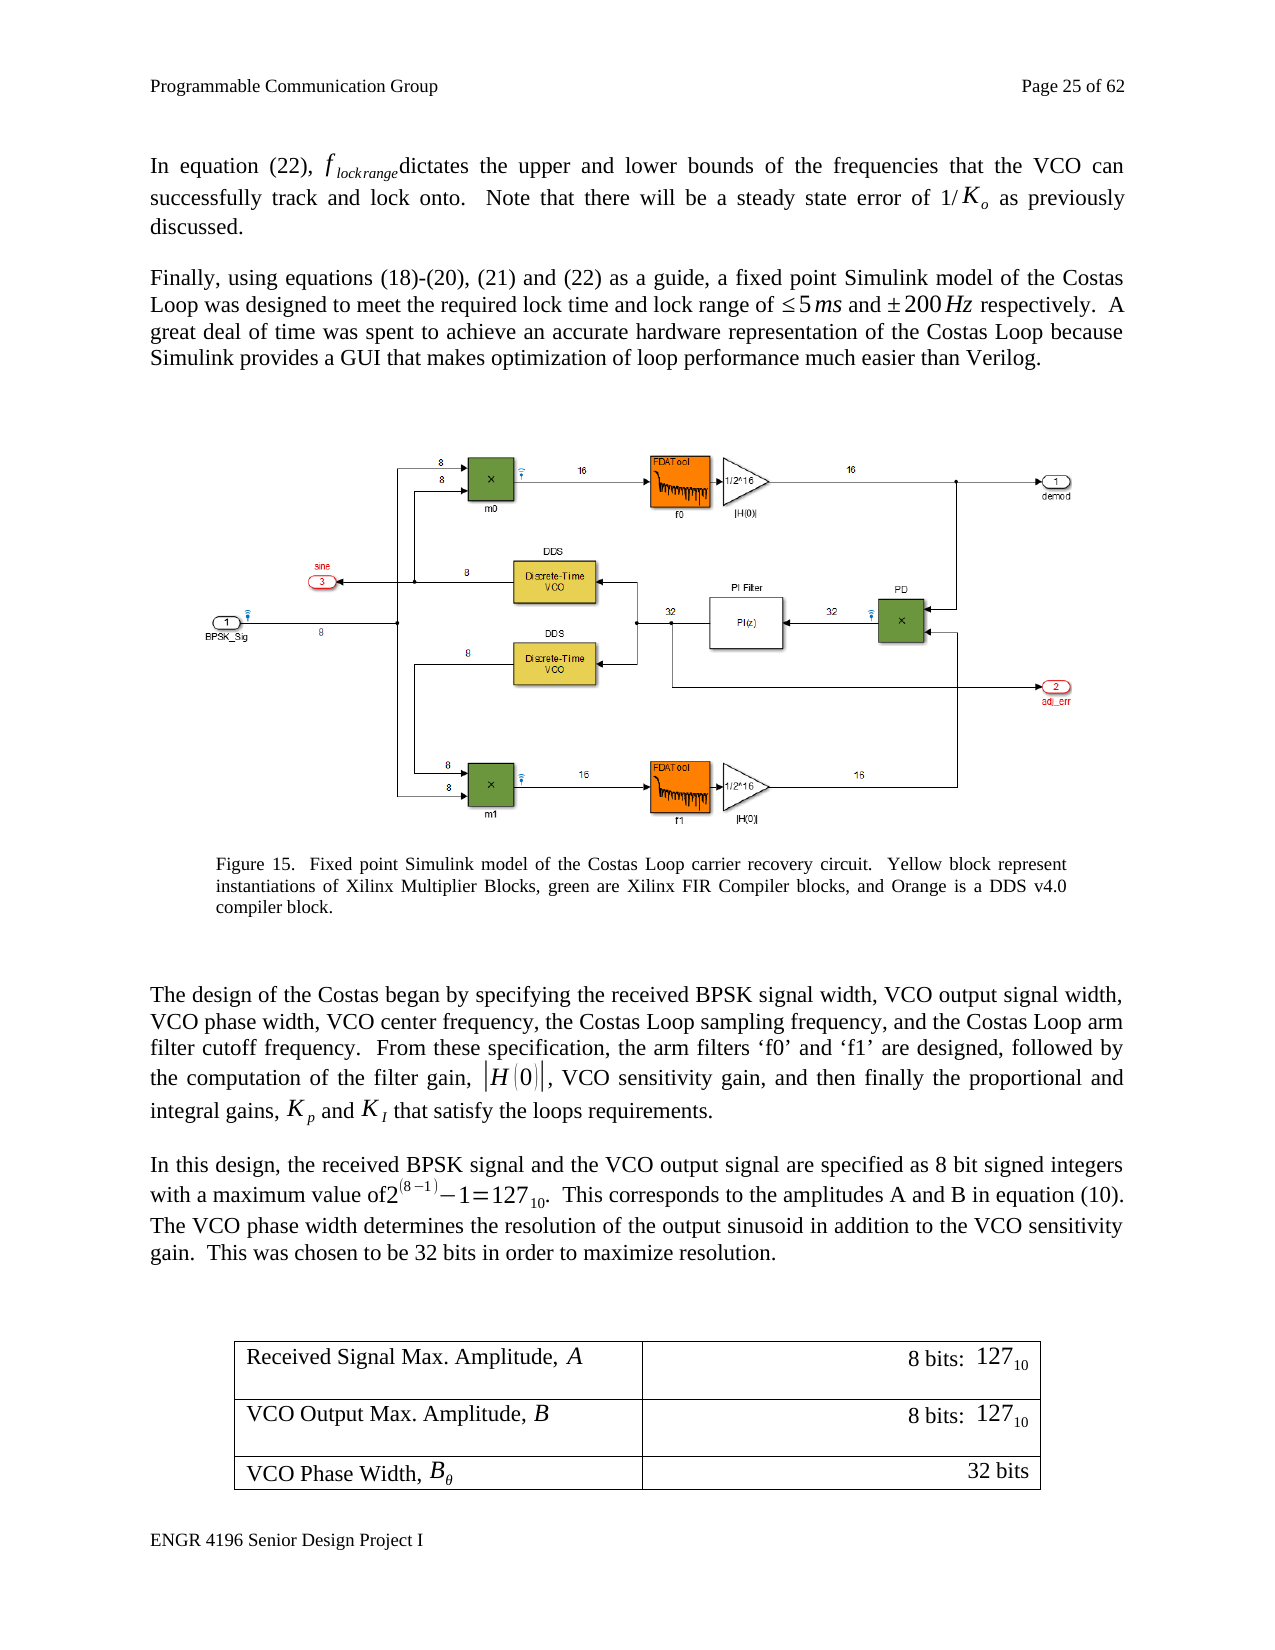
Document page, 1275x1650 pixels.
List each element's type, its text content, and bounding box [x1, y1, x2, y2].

table_header 8 bits: [643, 1342, 1040, 1399]
text Figure 15. Fixed point Simulink model of the Costas Loop carrier recovery circuit. Yellow block represent instantiations of Xilinx Multiplier Blocks, green are Xilinx FIR Compiler blocks, and Orange is a DDS v4.0 compiler block. [216, 853, 1069, 918]
table_cell 32 bits [643, 1457, 1040, 1488]
text The design of the Costas began by specifying the received BPSK signal width, VCO output signal width, VCO phase width, VCO center frequency, the Costas Loop sampling frequency, and the Costas Loop arm filter cutoff frequency. From these specification, the arm filters ‘f0’ and ‘f1’ are designed, followed by the computation of the filter gain, , VCO sensitivity gain, and then finally the proportional and integral gains, and that satisfy the loops requirements. [150, 981, 1125, 1126]
text In this design, the received BPSK signal and the VCO output signal are specified as 8 bit signed integers with a maximum value of. This corresponds to the amplitudes A and B in equation (10). The VCO phase width determines the resolution of the output sinusoid in addition to the VCO sensitivity gain. This was chosen to be 32 bits in order to maximize resolution. [150, 1151, 1125, 1265]
table_cell VCO Output Max. Amplitude, [235, 1400, 642, 1456]
table_cell VCO Phase Width, [235, 1457, 642, 1488]
table_cell 8 bits: [643, 1400, 1040, 1456]
table_header Received Signal Max. Amplitude, [235, 1342, 642, 1399]
text In equation (22), dictates the upper and lower bounds of the frequencies that the VCO can successfully track and lock onto. Note that there will be a steady state error of 1/ as previously discussed. [150, 150, 1125, 239]
picture [203, 447, 1072, 828]
text Finally, using equations (18)-(20), (21) and (22) as a guide, a fixed point Simulink model of the Costas Loop was designed to meet the required lock time and lock range of and respectively. A great deal of time was spent to achieve an accurate hardware representation of the Costas Loop because Simulink provides a GUI that makes optimization of loop performance much easier than Verilog. [150, 264, 1125, 371]
